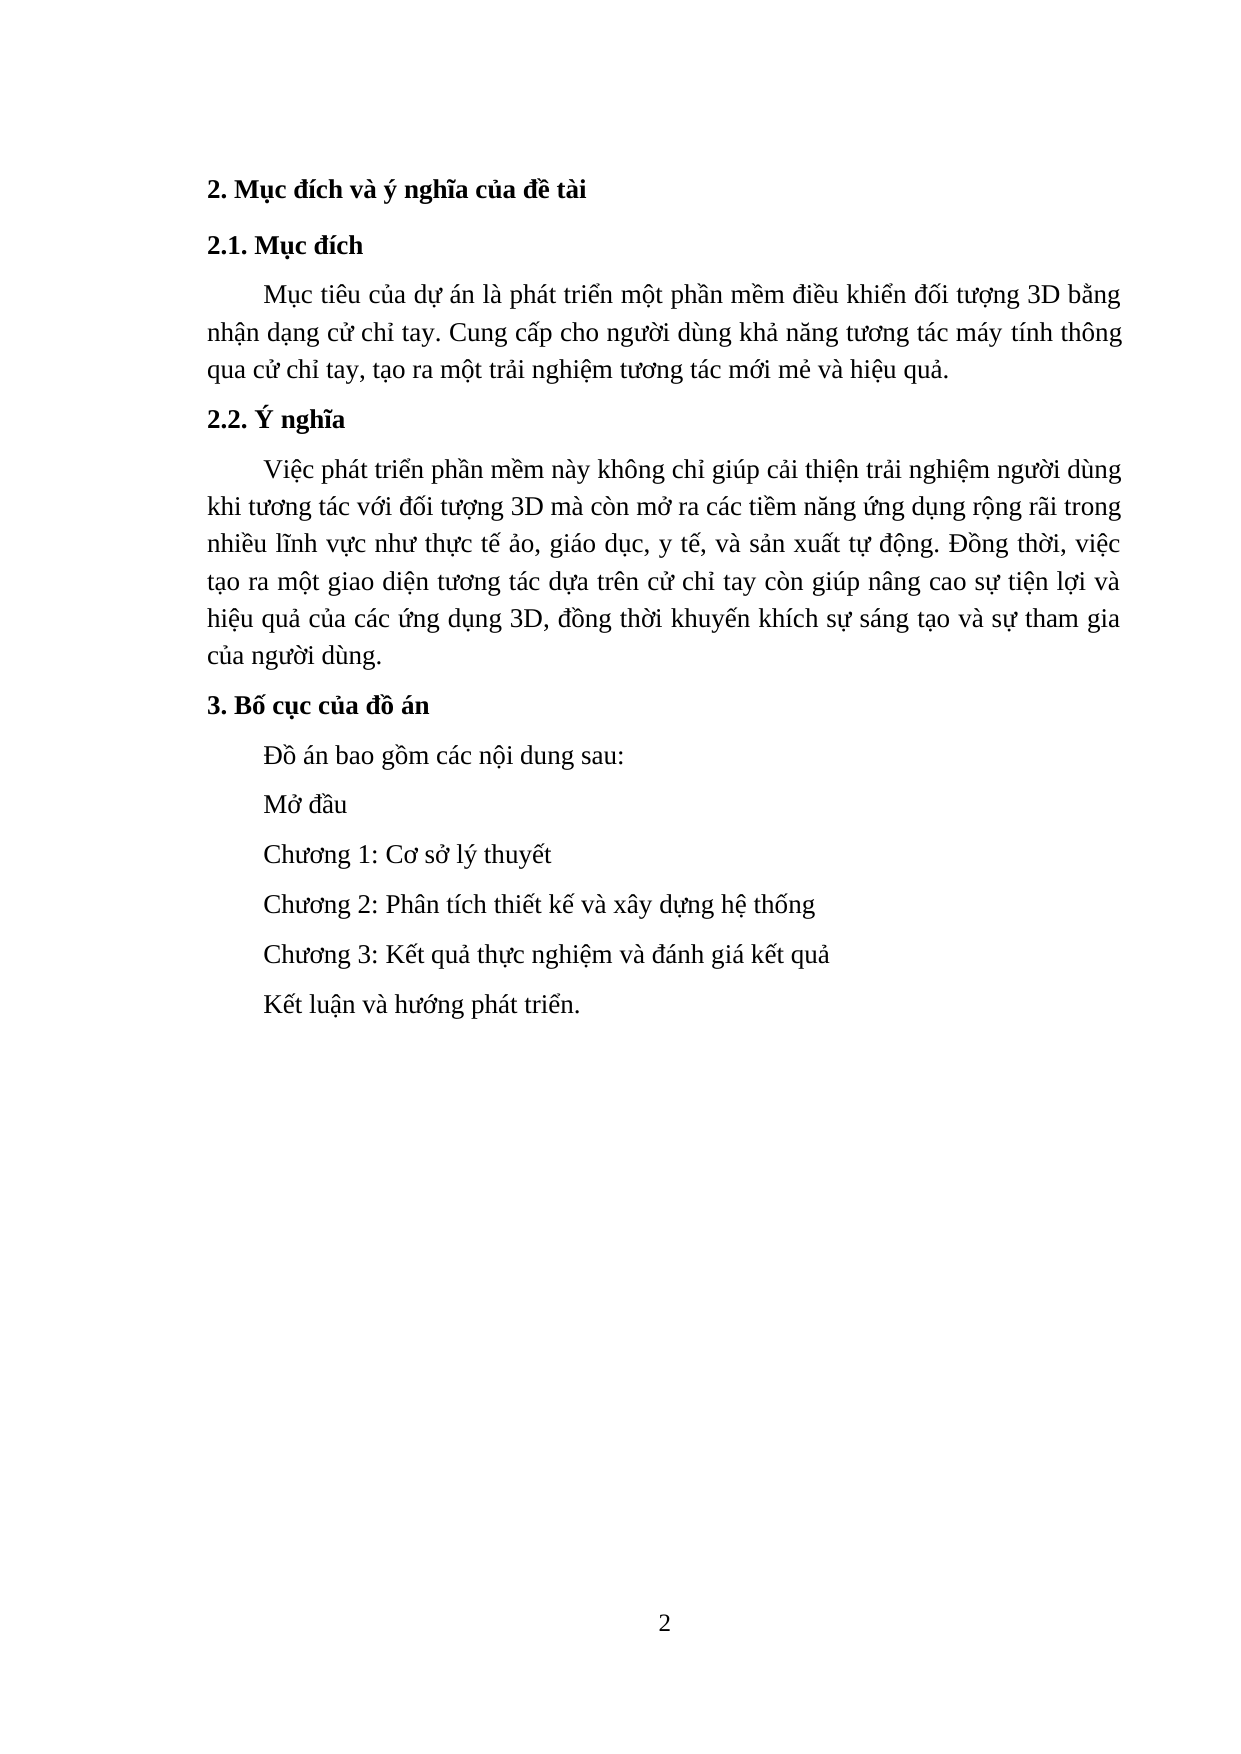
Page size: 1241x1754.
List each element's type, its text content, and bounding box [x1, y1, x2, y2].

text Chương 1: Cơ sở lý thuyết [207, 838, 1122, 869]
text Kết luận và hướng phát triển. [207, 988, 1122, 1019]
text 2.1. Mục đích [207, 229, 1122, 260]
text Mở đầu [207, 789, 1122, 820]
text 3. Bố cục của đồ án [207, 689, 1122, 720]
text 2. Mục đích và ý nghĩa của đề tài [207, 173, 1122, 204]
text Đồ án bao gồm các nội dung sau: [207, 739, 1122, 770]
text Việc phát triển phần mềm này không chỉ giúp cải thiện trải nghiệm người dùng khi tương tác với đối tượng 3D mà còn mở ra các tiềm năng ứng dụng rộng rãi trong nhiều lĩnh vực như thực tế ảo, giáo dục, y tế, và sản xuất tự động. Đồng thời, việc tạo ra một giao diện tương tác dựa trên cử chỉ tay còn giúp nâng cao sự tiện lợi và hiệu quả của các ứng dụng 3D, đồng thời khuyến khích sự sáng tạo và sự tham gia của người dùng. [207, 453, 1122, 670]
text 2.2. Ý nghĩa [207, 403, 1122, 434]
text Mục tiêu của dự án là phát triển một phần mềm điều khiển đối tượng 3D bằng nhận dạng cử chỉ tay. Cung cấp cho người dùng khả năng tương tác máy tính thông qua cử chỉ tay, tạo ra một trải nghiệm tương tác mới mẻ và hiệu quả. [207, 279, 1122, 384]
text Chương 3: Kết quả thực nghiệm và đánh giá kết quả [207, 938, 1122, 969]
text Chương 2: Phân tích thiết kế và xây dựng hệ thống [207, 888, 1122, 919]
